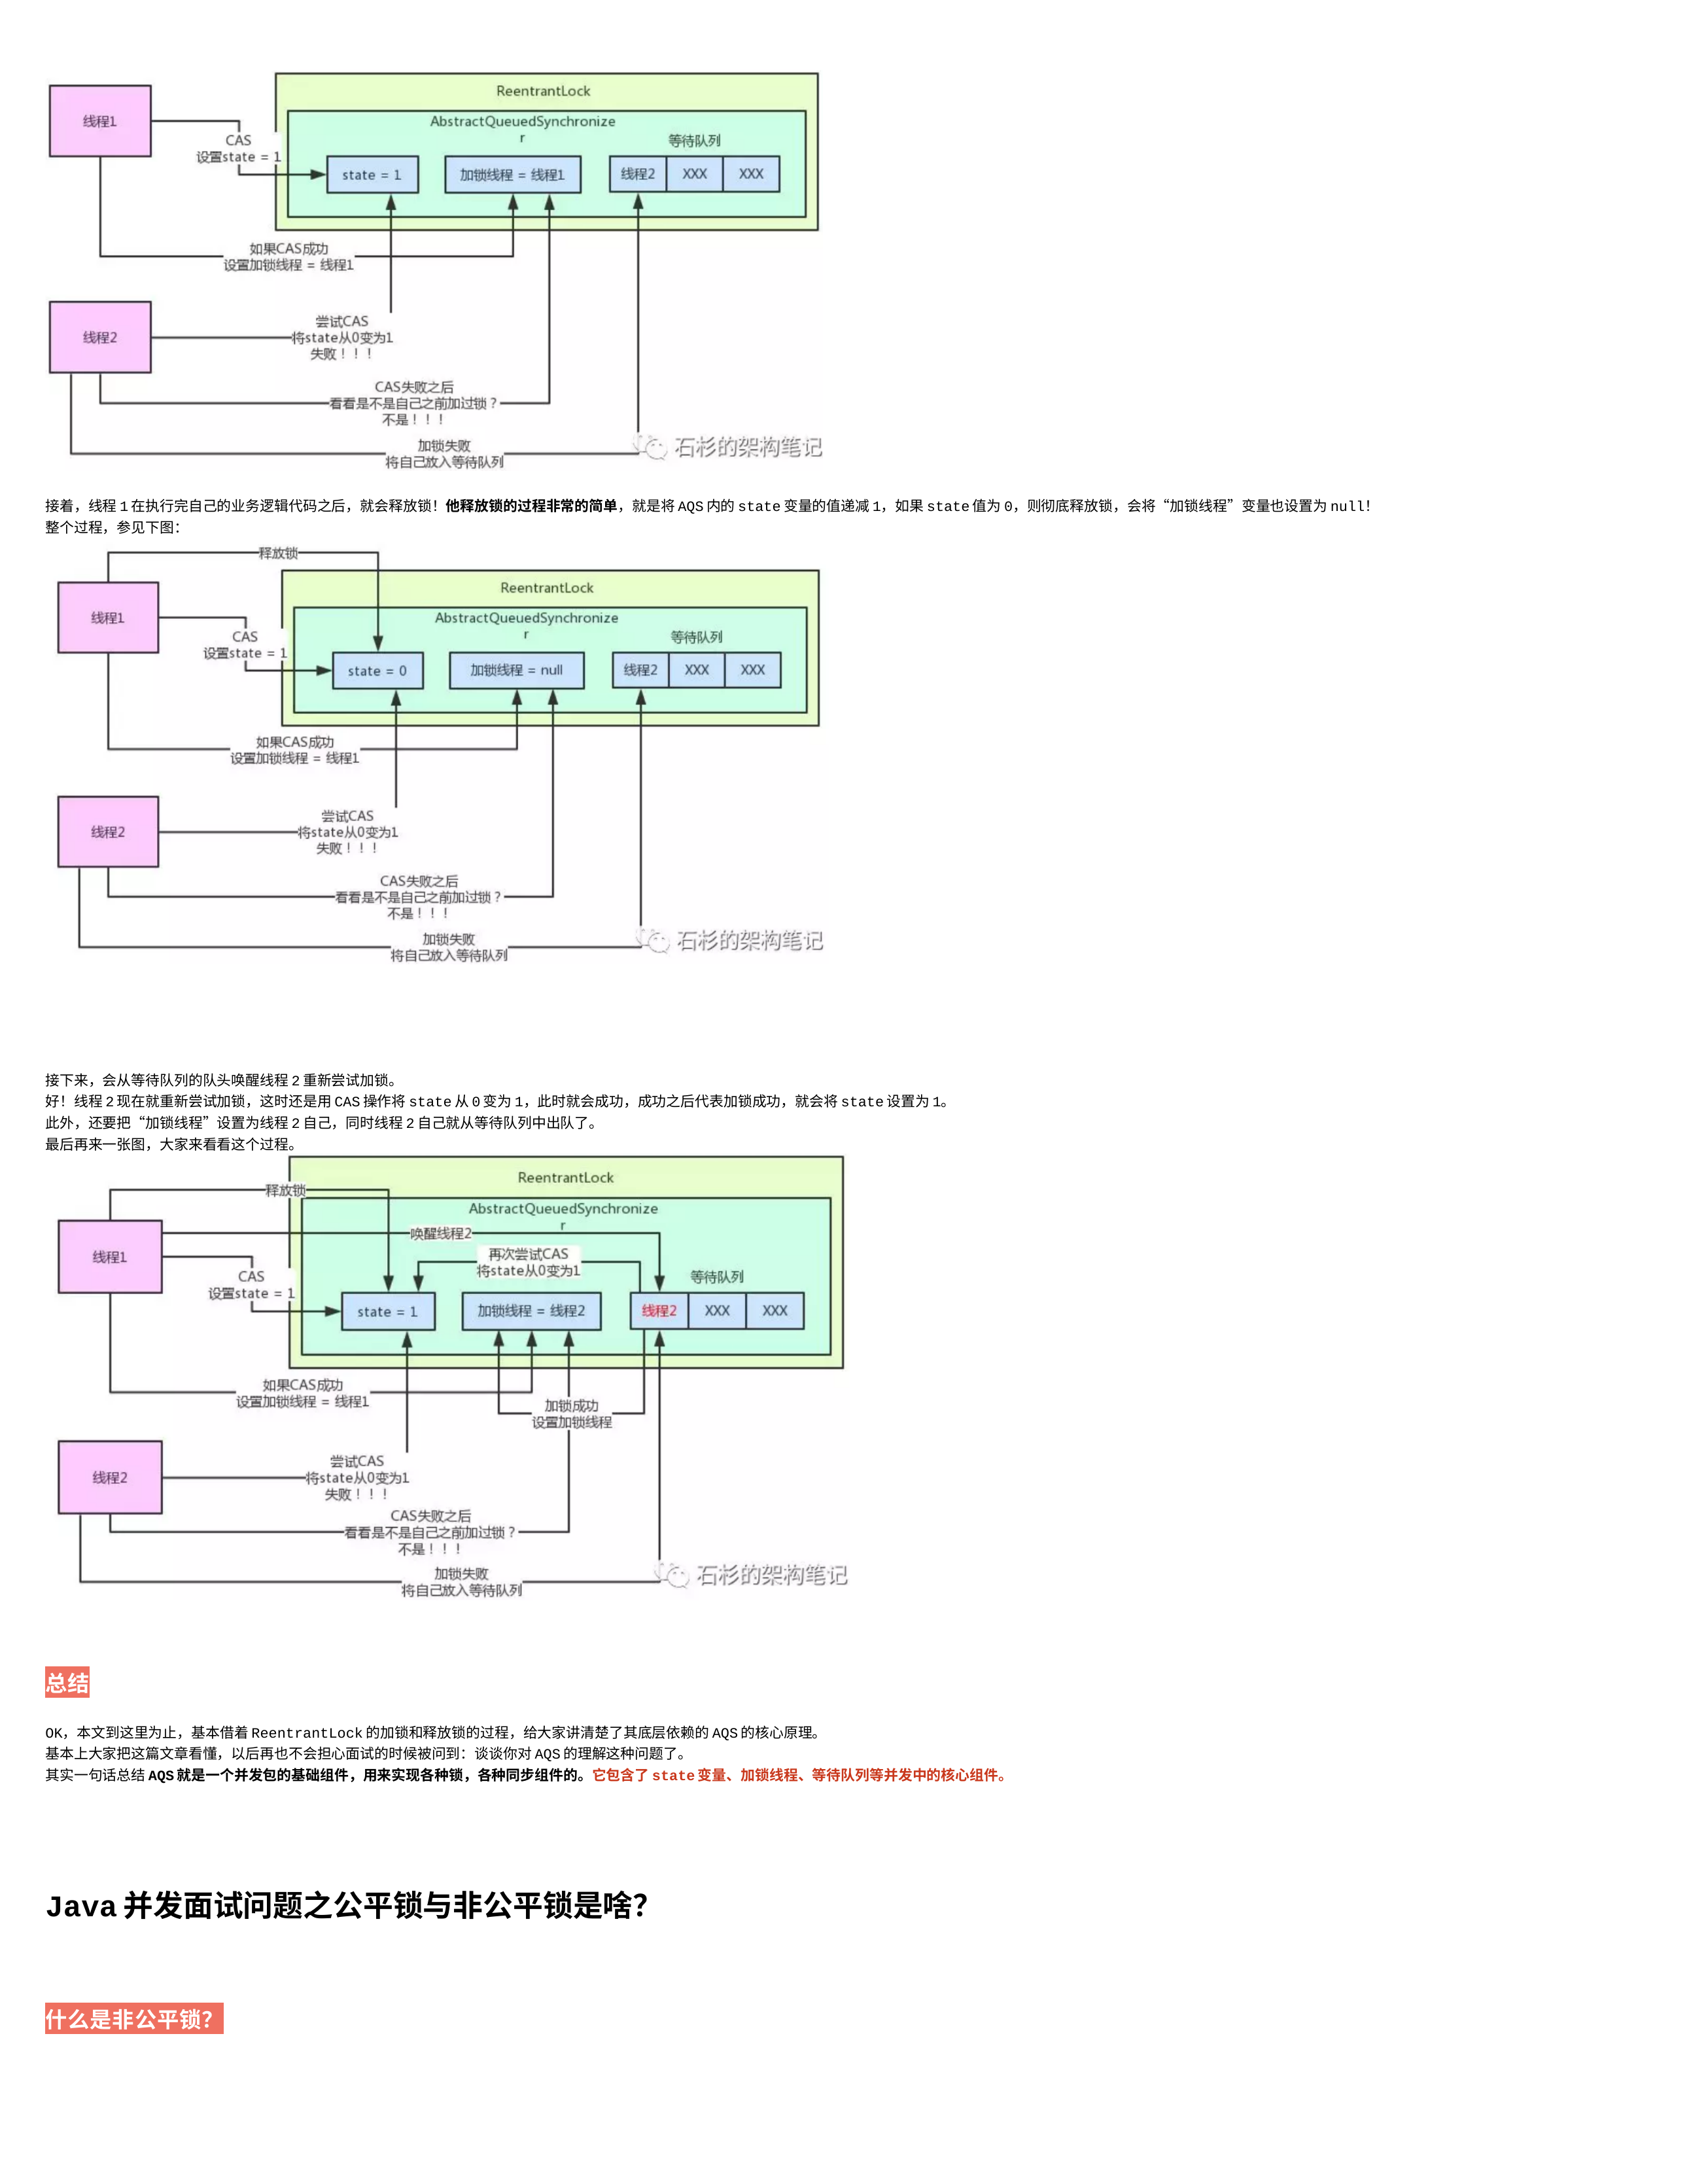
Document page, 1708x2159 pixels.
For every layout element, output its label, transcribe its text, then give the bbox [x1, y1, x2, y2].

text 接着，线程1在执行完自己的业务逻辑代码之后，就会释放锁！他释放锁的过程非常的简单，就是将AQS内的state变量的值递减1，如果state值为0，则彻底释放锁，会将“加锁线程”变量也设置为null！ [45, 495, 1662, 516]
text 其实一句话总结AQS就是一个并发包的基础组件，用来实现各种锁，各种同步组件的。它包含了state变量、加锁线程、等待队列等并发中的核心组件。 [45, 1763, 1662, 1785]
text OK，本文到这里为止，基本借着ReentrantLock的加锁和释放锁的过程，给大家讲清楚了其底层依赖的AQS的核心原理。 [45, 1721, 1662, 1742]
subtitle Java并发面试问题之公平锁与非公平锁是啥？ [45, 1872, 1662, 1935]
text 基本上大家把这篇文章看懂，以后再也不会担心面试的时候被问到：谈谈你对AQS的理解这种问题了。 [45, 1742, 1662, 1763]
text 最后再来一张图，大家来看看这个过程。 [45, 1132, 1662, 1154]
text 接下来，会从等待队列的队头唤醒线程2重新尝试加锁。 好！线程2现在就重新尝试加锁，这时还是用CAS操作将state从0变为1，此时就会成功，成功之后代表加锁成功，就会将state设置为1。 [45, 1069, 1662, 1112]
subtitle 什么是非公平锁？ [45, 1997, 1662, 2039]
subtitle 总结 [45, 1660, 1662, 1703]
picture [45, 537, 829, 964]
text 此外，还要把“加锁线程”设置为线程2自己，同时线程2自己就从等待队列中出队了。 [45, 1112, 1662, 1132]
picture [45, 69, 823, 471]
text 整个过程，参见下图： [45, 516, 1662, 537]
picture [45, 1153, 850, 1600]
